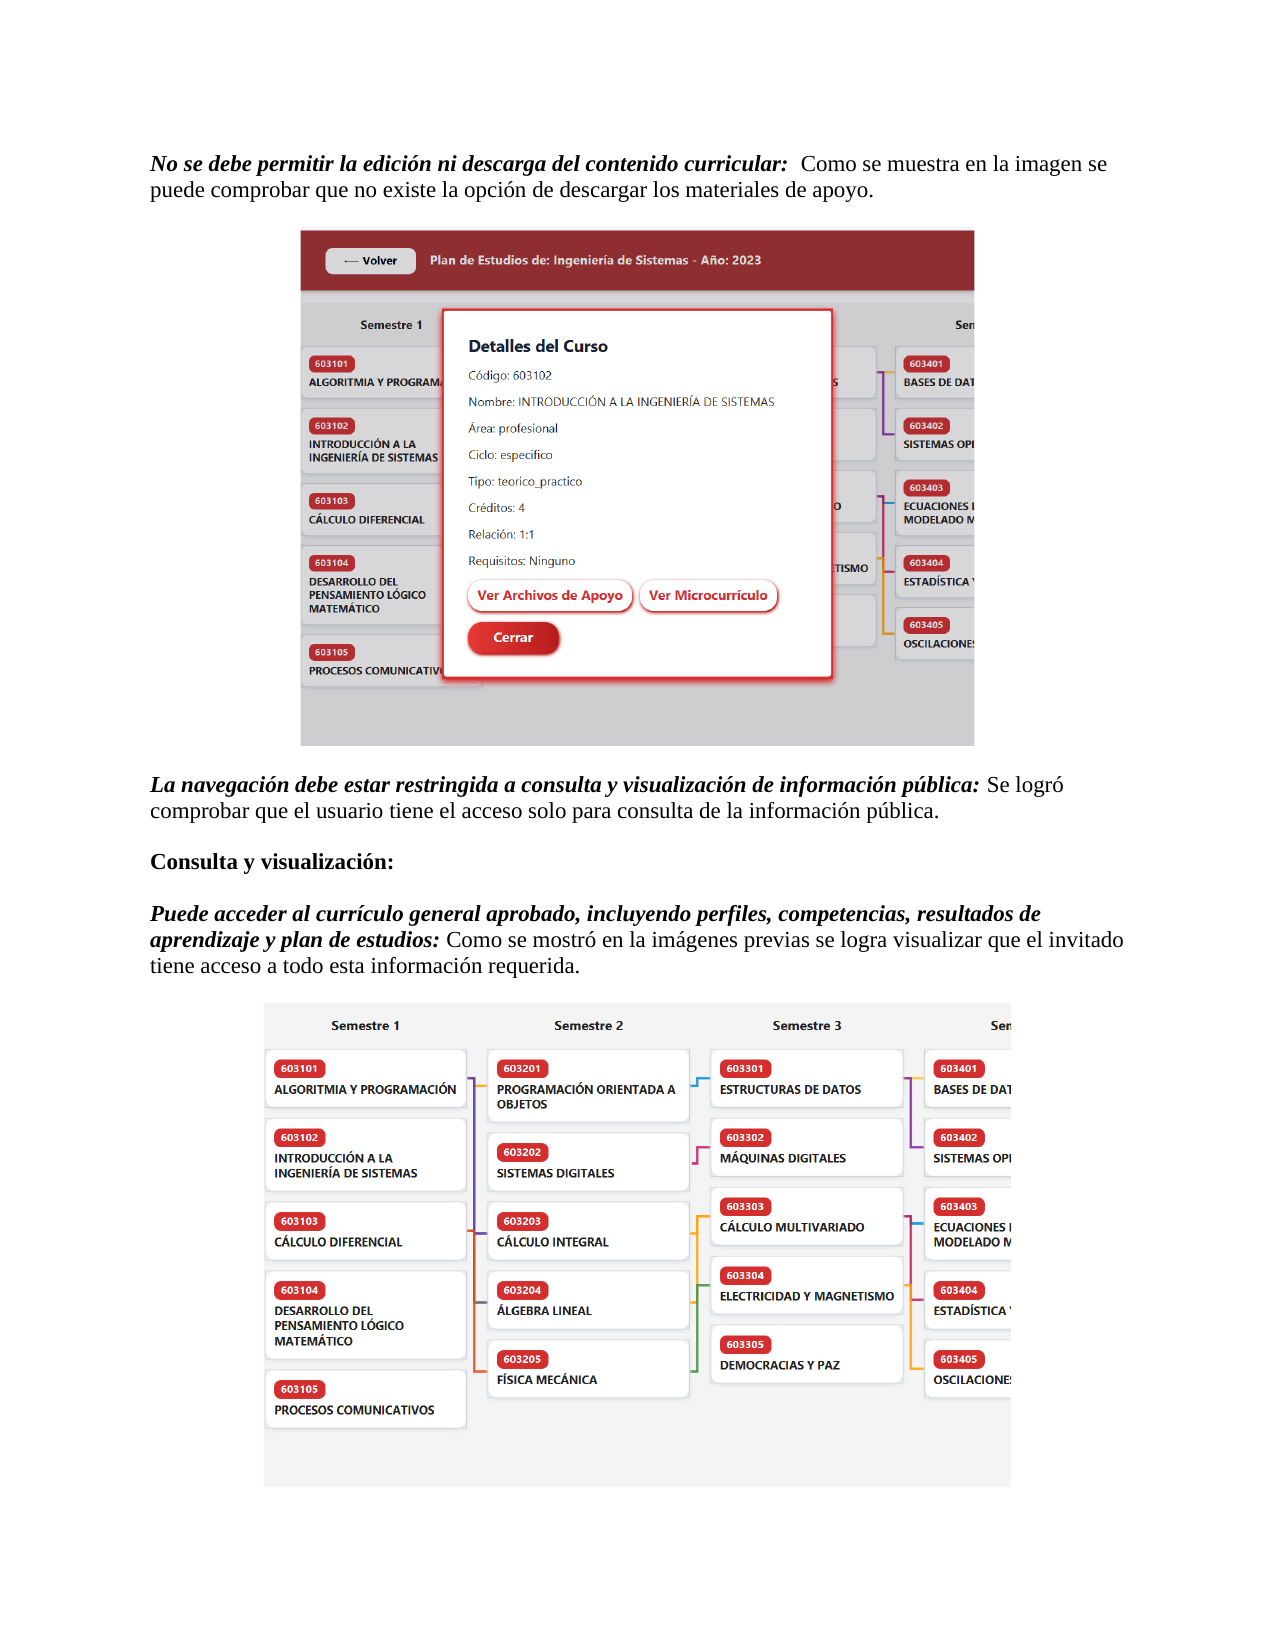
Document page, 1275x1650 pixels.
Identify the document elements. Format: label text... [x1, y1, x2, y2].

picture [263, 1003, 1012, 1487]
text La navegación debe estar restringida a consulta y visualización de información pública: Se logró comprobar que el usuario tiene el acceso solo para consulta de la información pública. [150, 771, 1125, 823]
text Puede acceder al currículo general aprobado, incluyendo perfiles, competencias, resultados de aprendizaje y plan de estudios: Como se mostró en la imágenes previas se logra visualizar que el invitado tiene acceso a todo esta información requerida. [150, 900, 1125, 979]
text Consulta y visualización: [150, 848, 1125, 875]
picture [300, 227, 975, 746]
text No se debe permitir la edición ni descarga del contenido curricular: Como se muestra en la imagen se puede comprobar que no existe la opción de descargar los materiales de apoyo. [150, 150, 1125, 203]
